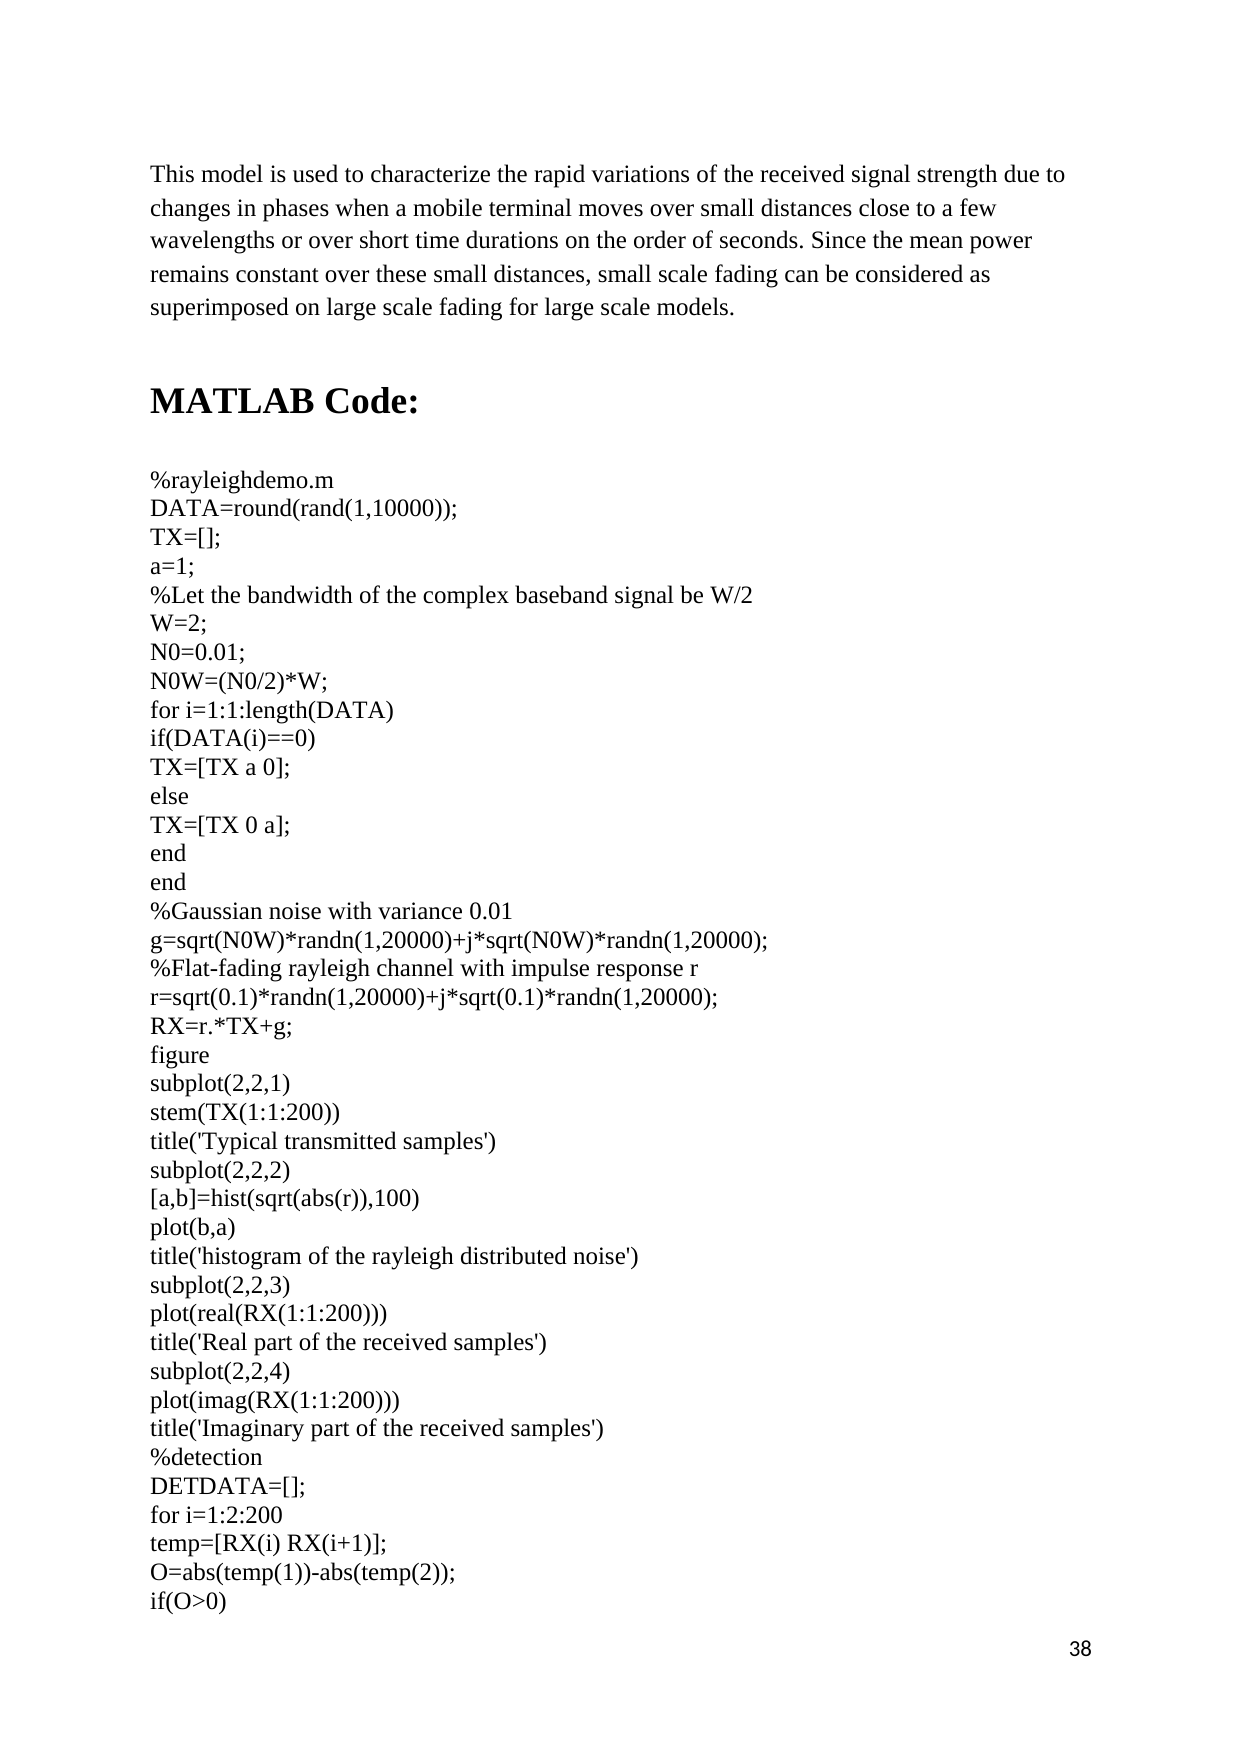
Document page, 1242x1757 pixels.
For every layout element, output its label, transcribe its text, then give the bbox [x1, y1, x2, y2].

text else [150, 781, 1092, 810]
text subplot(2,2,4) [150, 1356, 1092, 1385]
text DETDATA=[]; [150, 1471, 1092, 1500]
text TX=[]; [150, 522, 1092, 551]
text %detection [150, 1442, 1092, 1471]
text This model is used to characterize the rapid variations of the received signal strength due to changes in phases when a mobile terminal moves over small distances close to a few wavelengths or over short time durations on the order of seconds. Since the mean power remains constant over these small distances, small scale fading can be considered as superimposed on large scale fading for large scale models. [150, 159, 1082, 320]
text a=1; [150, 551, 1092, 580]
text if(DATA(i)==0) [150, 723, 1092, 752]
text [a,b]=hist(sqrt(abs(r)),100) [150, 1183, 1092, 1212]
text N0W=(N0/2)*W; [150, 666, 1092, 695]
text DATA=round(rand(1,10000)); [150, 493, 1092, 522]
text title('Imaginary part of the received samples') [150, 1413, 1092, 1442]
text %rayleighdemo.m [150, 465, 1092, 493]
text N0=0.01; [150, 637, 1092, 666]
text for i=1:2:200 [150, 1500, 1092, 1528]
text title('Real part of the received samples') [150, 1327, 1092, 1356]
text MATLAB Code: [150, 378, 1092, 422]
text %Gaussian noise with variance 0.01 [150, 896, 1092, 925]
text temp=[RX(i) RX(i+1)]; [150, 1528, 1092, 1557]
text plot(real(RX(1:1:200))) [150, 1298, 1092, 1327]
text stem(TX(1:1:200)) [150, 1097, 1092, 1126]
text plot(b,a) [150, 1212, 1092, 1241]
text title('histogram of the rayleigh distributed noise') [150, 1241, 1092, 1270]
text g=sqrt(N0W)*randn(1,20000)+j*sqrt(N0W)*randn(1,20000); [150, 925, 1092, 953]
text subplot(2,2,3) [150, 1270, 1092, 1298]
text %Flat-fading rayleigh channel with impulse response r [150, 953, 1092, 982]
text TX=[TX 0 a]; [150, 810, 1092, 838]
text title('Typical transmitted samples') [150, 1126, 1092, 1155]
text r=sqrt(0.1)*randn(1,20000)+j*sqrt(0.1)*randn(1,20000); [150, 982, 1092, 1011]
text figure [150, 1040, 1092, 1068]
text end [150, 867, 1092, 896]
text %Let the bandwidth of the complex baseband signal be W/2 [150, 580, 1092, 608]
text O=abs(temp(1))-abs(temp(2)); [150, 1557, 1092, 1586]
text subplot(2,2,2) [150, 1155, 1092, 1183]
text plot(imag(RX(1:1:200))) [150, 1385, 1092, 1413]
text W=2; [150, 608, 1092, 637]
text for i=1:1:length(DATA) [150, 695, 1092, 723]
text subplot(2,2,1) [150, 1068, 1092, 1097]
text RX=r.*TX+g; [150, 1011, 1092, 1040]
text end [150, 838, 1092, 867]
text if(O>0) [150, 1586, 1092, 1615]
text TX=[TX a 0]; [150, 752, 1092, 781]
